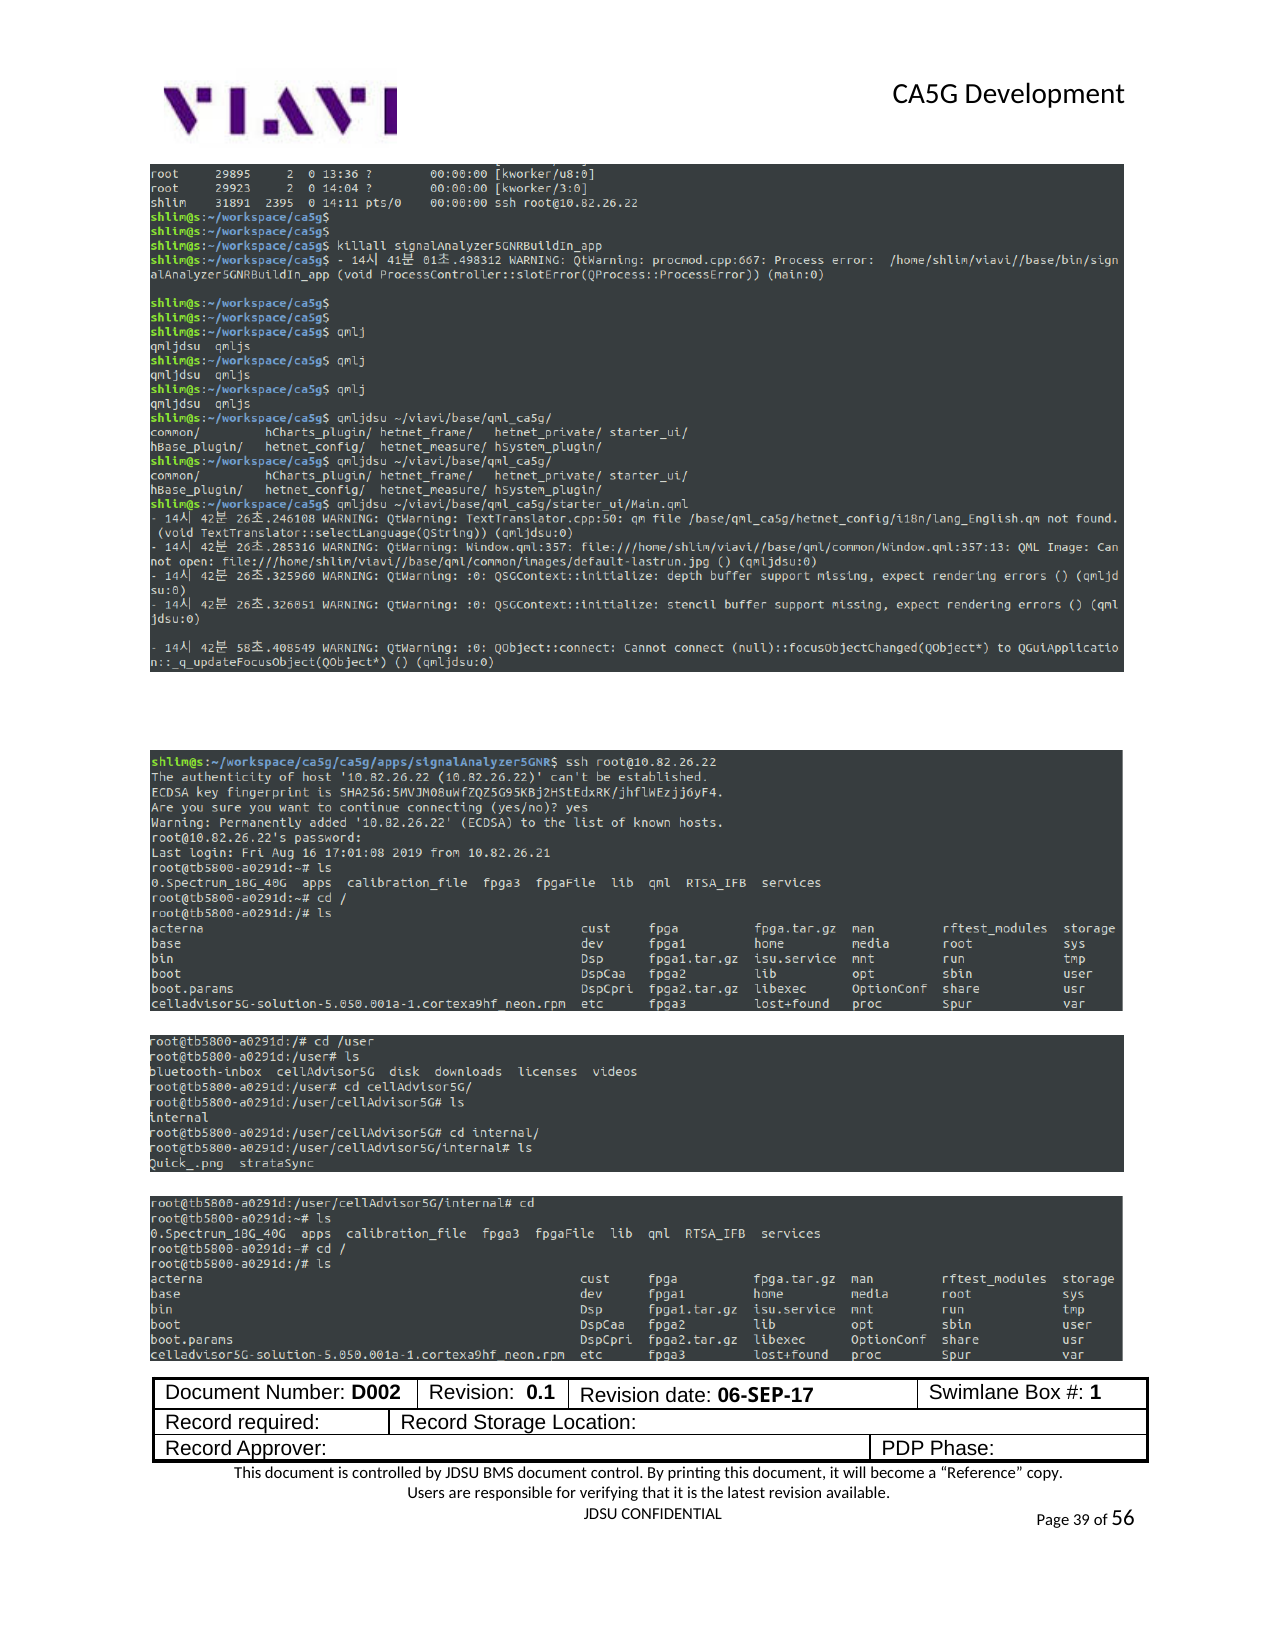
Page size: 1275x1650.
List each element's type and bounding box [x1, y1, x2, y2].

picture [162, 68, 397, 146]
picture [150, 750, 1123, 1011]
picture [150, 164, 1124, 672]
picture [150, 1196, 1123, 1361]
picture [150, 1035, 1124, 1172]
